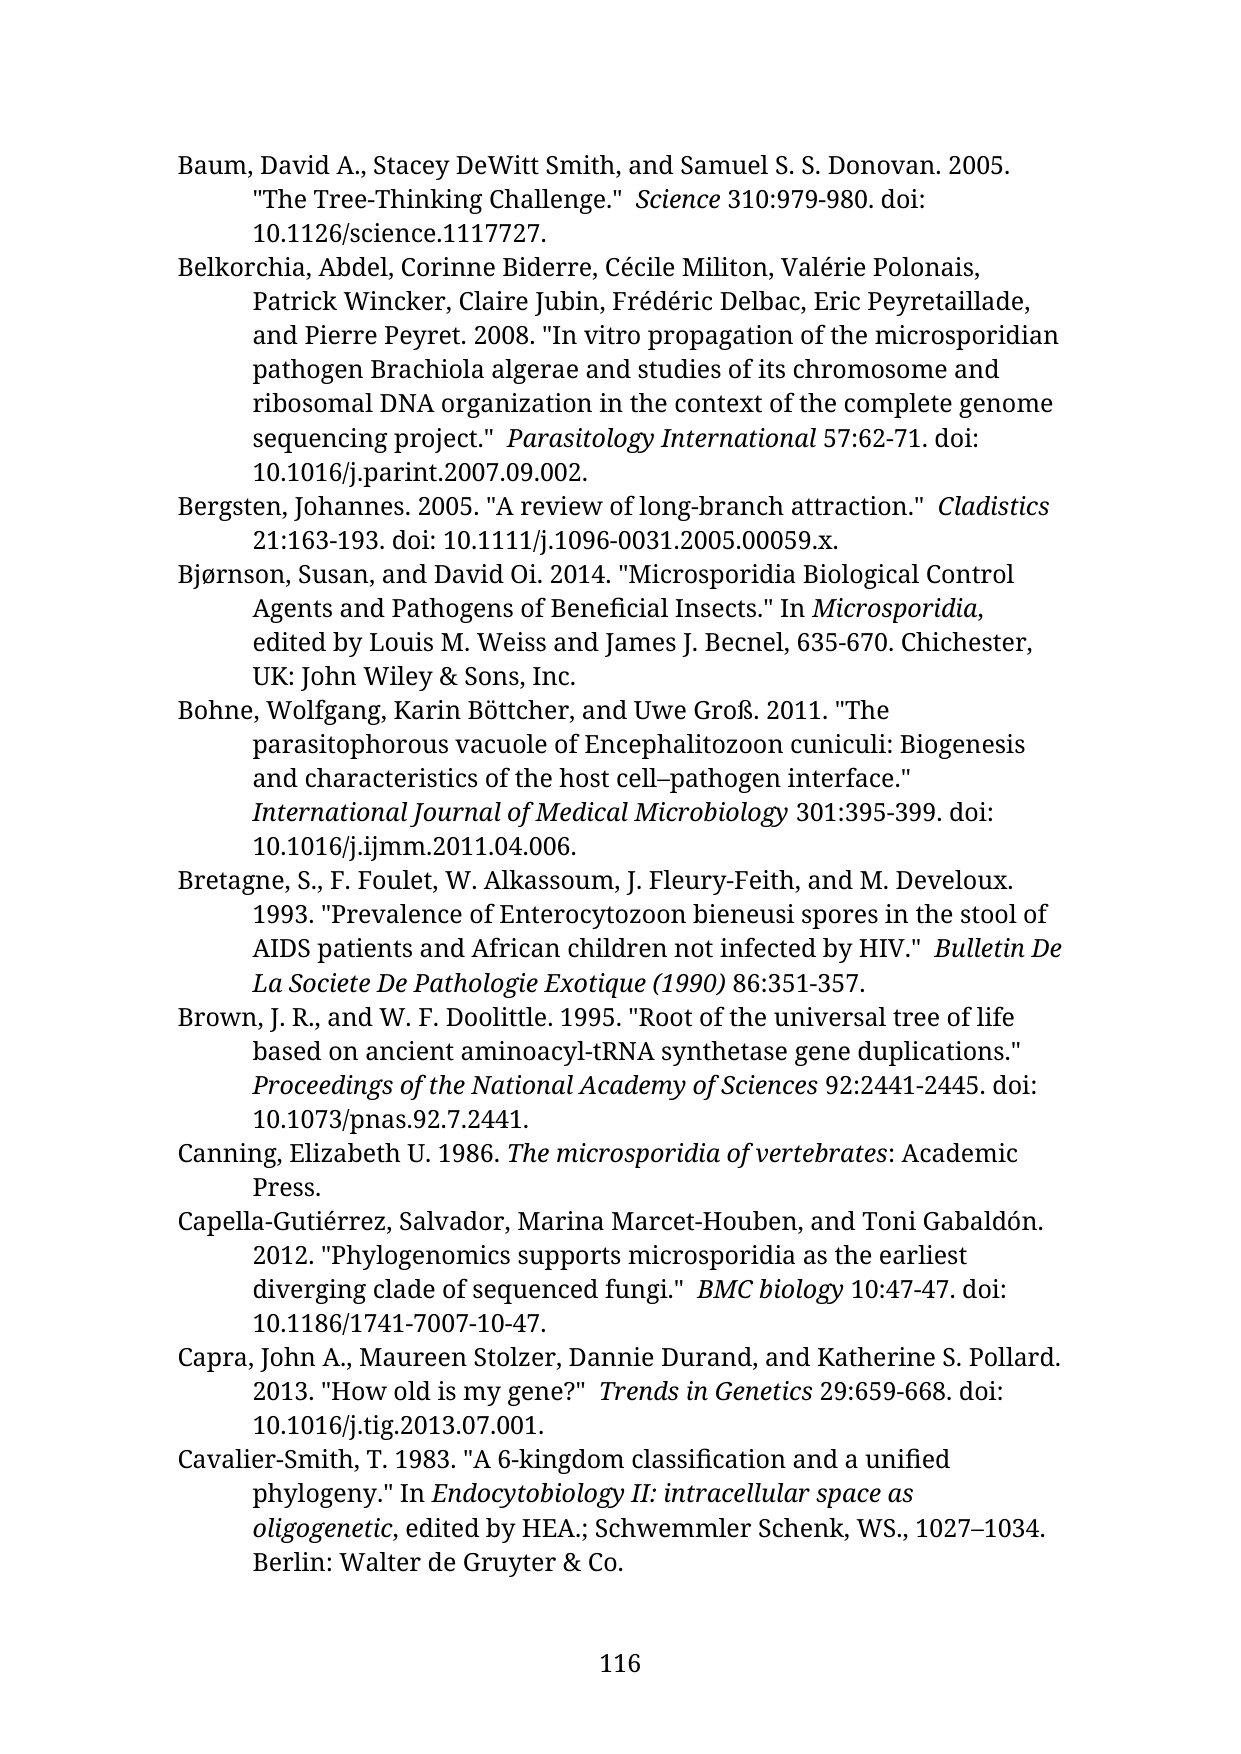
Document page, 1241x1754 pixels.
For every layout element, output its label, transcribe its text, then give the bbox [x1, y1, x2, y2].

text Bohne, Wolfgang, Karin Böttcher, and Uwe Groß. 2011. "The parasitophorous vacuole of Encephalitozoon cuniculi: Biogenesis and characteristics of the host cell–pathogen interface." International Journal of Medical Microbiology 301:395-399. doi: 10.1016/j.ijmm.2011.04.006. [177, 693, 1063, 863]
text Capra, John A., Maureen Stolzer, Dannie Durand, and Katherine S. Pollard. 2013. "How old is my gene?" Trends in Genetics 29:659-668. doi: 10.1016/j.tig.2013.07.001. [177, 1340, 1063, 1442]
text Capella-Gutiérrez, Salvador, Marina Marcet-Houben, and Toni Gabaldón. 2012. "Phylogenomics supports microsporidia as the earliest diverging clade of sequenced fungi." BMC biology 10:47-47. doi: 10.1186/1741-7007-10-47. [177, 1204, 1063, 1340]
text Cavalier-Smith, T. 1983. "A 6-kingdom classification and a unified phylogeny." In Endocytobiology II: intracellular space as oligogenetic, edited by HEA.; Schwemmler Schenk, WS., 1027–1034. Berlin: Walter de Gruyter & Co. [177, 1442, 1063, 1578]
text Canning, Elizabeth U. 1986. The microsporidia of vertebrates: Academic Press. [177, 1136, 1063, 1204]
text Brown, J. R., and W. F. Doolittle. 1995. "Root of the universal tree of life based on ancient aminoacyl-tRNA synthetase gene duplications." Proceedings of the National Academy of Sciences 92:2441-2445. doi: 10.1073/pnas.92.7.2441. [177, 999, 1063, 1136]
text Belkorchia, Abdel, Corinne Biderre, Cécile Militon, Valérie Polonais, Patrick Wincker, Claire Jubin, Frédéric Delbac, Eric Peyretaillade, and Pierre Peyret. 2008. "In vitro propagation of the microsporidian pathogen Brachiola algerae and studies of its chromosome and ribosomal DNA organization in the context of the complete genome sequencing project." Parasitology International 57:62-71. doi: 10.1016/j.parint.2007.09.002. [177, 250, 1063, 488]
text Bjørnson, Susan, and David Oi. 2014. "Microsporidia Biological Control Agents and Pathogens of Beneficial Insects." In Microsporidia, edited by Louis M. Weiss and James J. Becnel, 635-670. Chichester, UK: John Wiley & Sons, Inc. [177, 556, 1063, 693]
text Bergsten, Johannes. 2005. "A review of long-branch attraction." Cladistics 21:163-193. doi: 10.1111/j.1096-0031.2005.00059.x. [177, 488, 1063, 556]
text Bretagne, S., F. Foulet, W. Alkassoum, J. Fleury-Feith, and M. Develoux. 1993. "Prevalence of Enterocytozoon bieneusi spores in the stool of AIDS patients and African children not infected by HIV." Bulletin De La Societe De Pathologie Exotique (1990) 86:351-357. [177, 863, 1063, 999]
text Baum, David A., Stacey DeWitt Smith, and Samuel S. S. Donovan. 2005. "The Tree-Thinking Challenge." Science 310:979-980. doi: 10.1126/science.1117727. [177, 148, 1063, 250]
